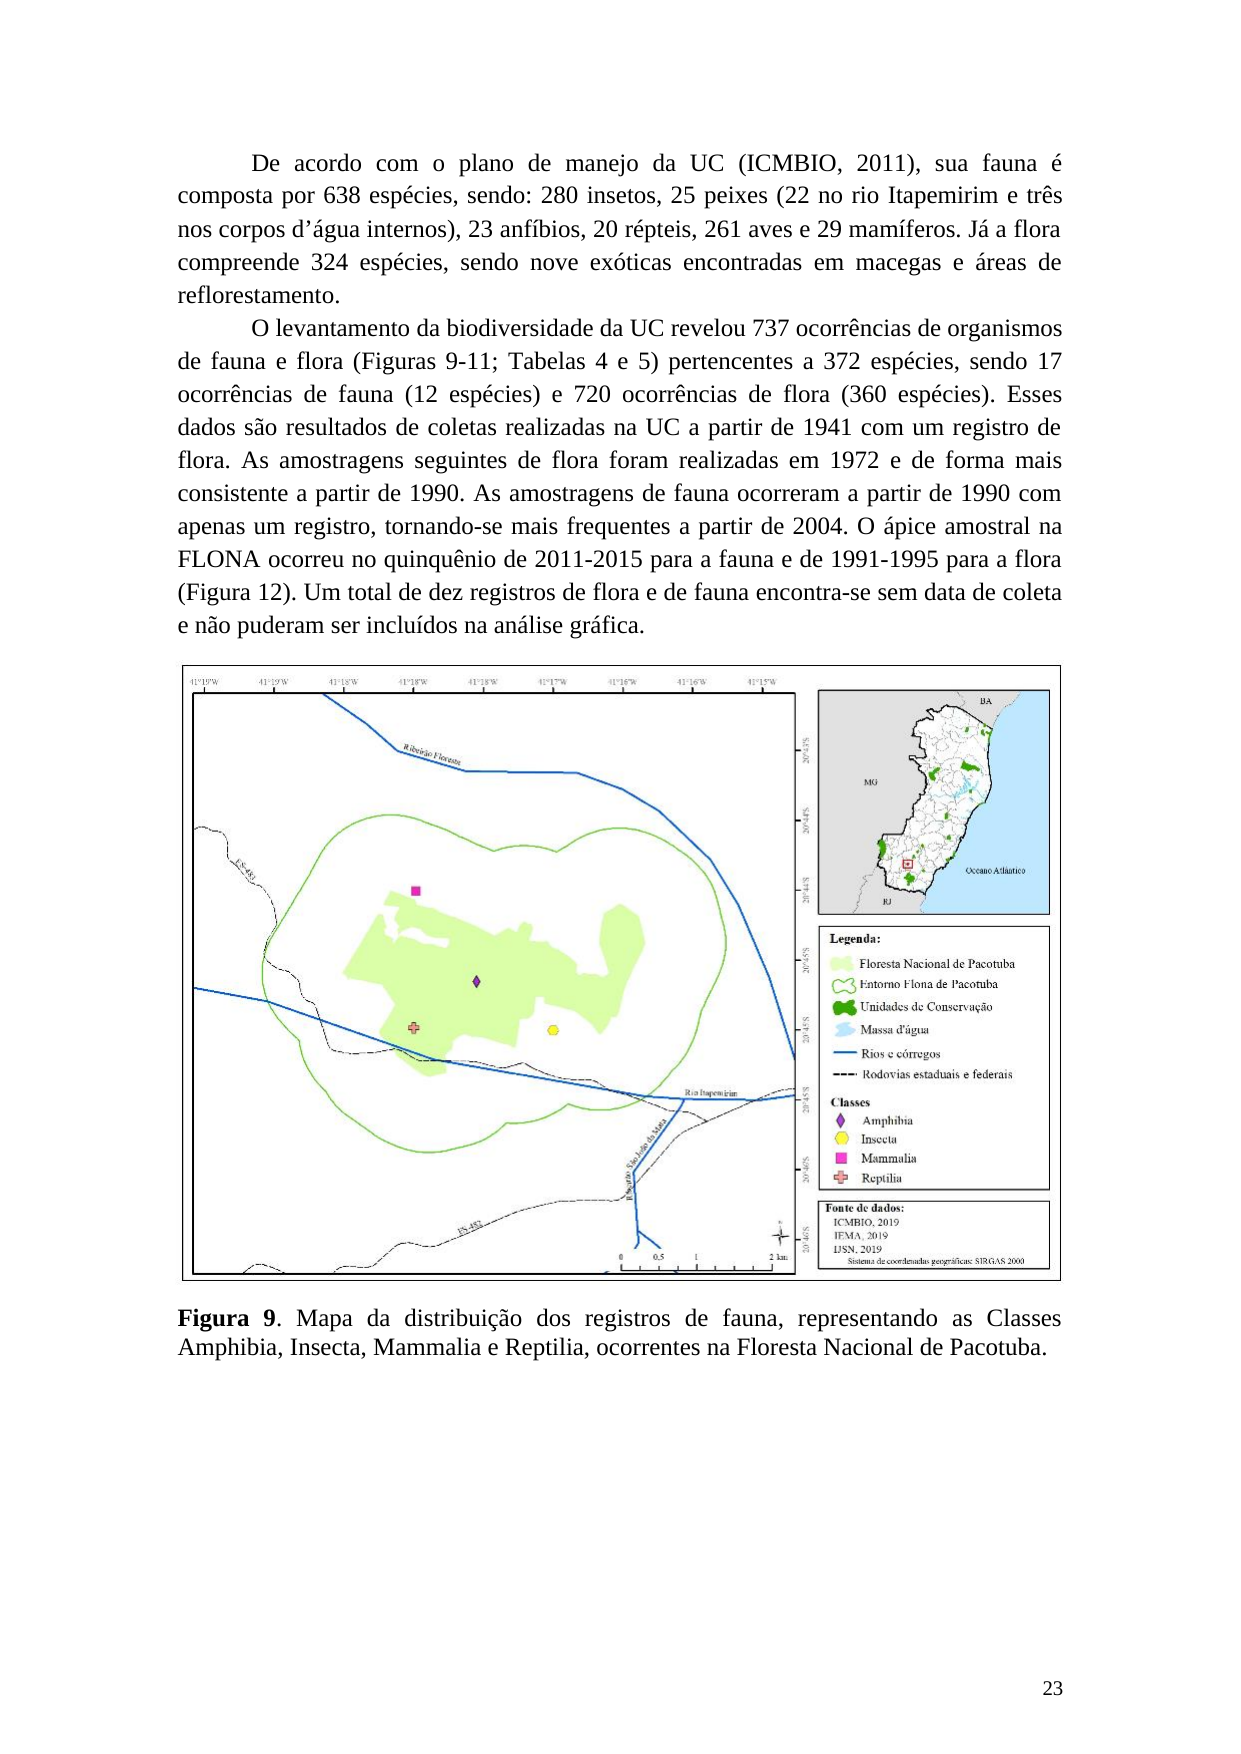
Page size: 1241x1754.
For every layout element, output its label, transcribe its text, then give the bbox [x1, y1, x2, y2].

picture [175, 660, 1069, 1292]
text Figura 9. Mapa da distribuição dos registros de fauna, representando as Classes Amphibia, Insecta, Mammalia e Reptilia, ocorrentes na Floresta Nacional de Pacotuba. [177, 1303, 1063, 1361]
text O levantamento da biodiversidade da UC revelou 737 ocorrências de organismos de fauna e flora (Figuras 9-11; Tabelas 4 e 5) pertencentes a 372 espécies, sendo 17 ocorrências de fauna (12 espécies) e 720 ocorrências de flora (360 espécies). Esses dados são resultados de coletas realizadas na UC a partir de 1941 com um registro de flora. As amostragens seguintes de flora foram realizadas em 1972 e de forma mais consistente a partir de 1990. As amostragens de fauna ocorreram a partir de 1990 com apenas um registro, tornando-se mais frequentes a partir de 2004. O ápice amostral na FLONA ocorreu no quinquênio de 2011-2015 para a fauna e de 1991-1995 para a flora (Figura 12). Um total de dez registros de flora e de fauna encontra-se sem data de coleta e não puderam ser incluídos na análise gráfica. [177, 313, 1063, 639]
text De acordo com o plano de manejo da UC (ICMBIO, 2011), sua fauna é composta por 638 espécies, sendo: 280 insetos, 25 peixes (22 no rio Itapemirim e três nos corpos d’água internos), 23 anfíbios, 20 répteis, 261 aves e 29 mamíferos. Já a flora compreende 324 espécies, sendo nove exóticas encontradas em macegas e áreas de reflorestamento. [177, 148, 1063, 308]
